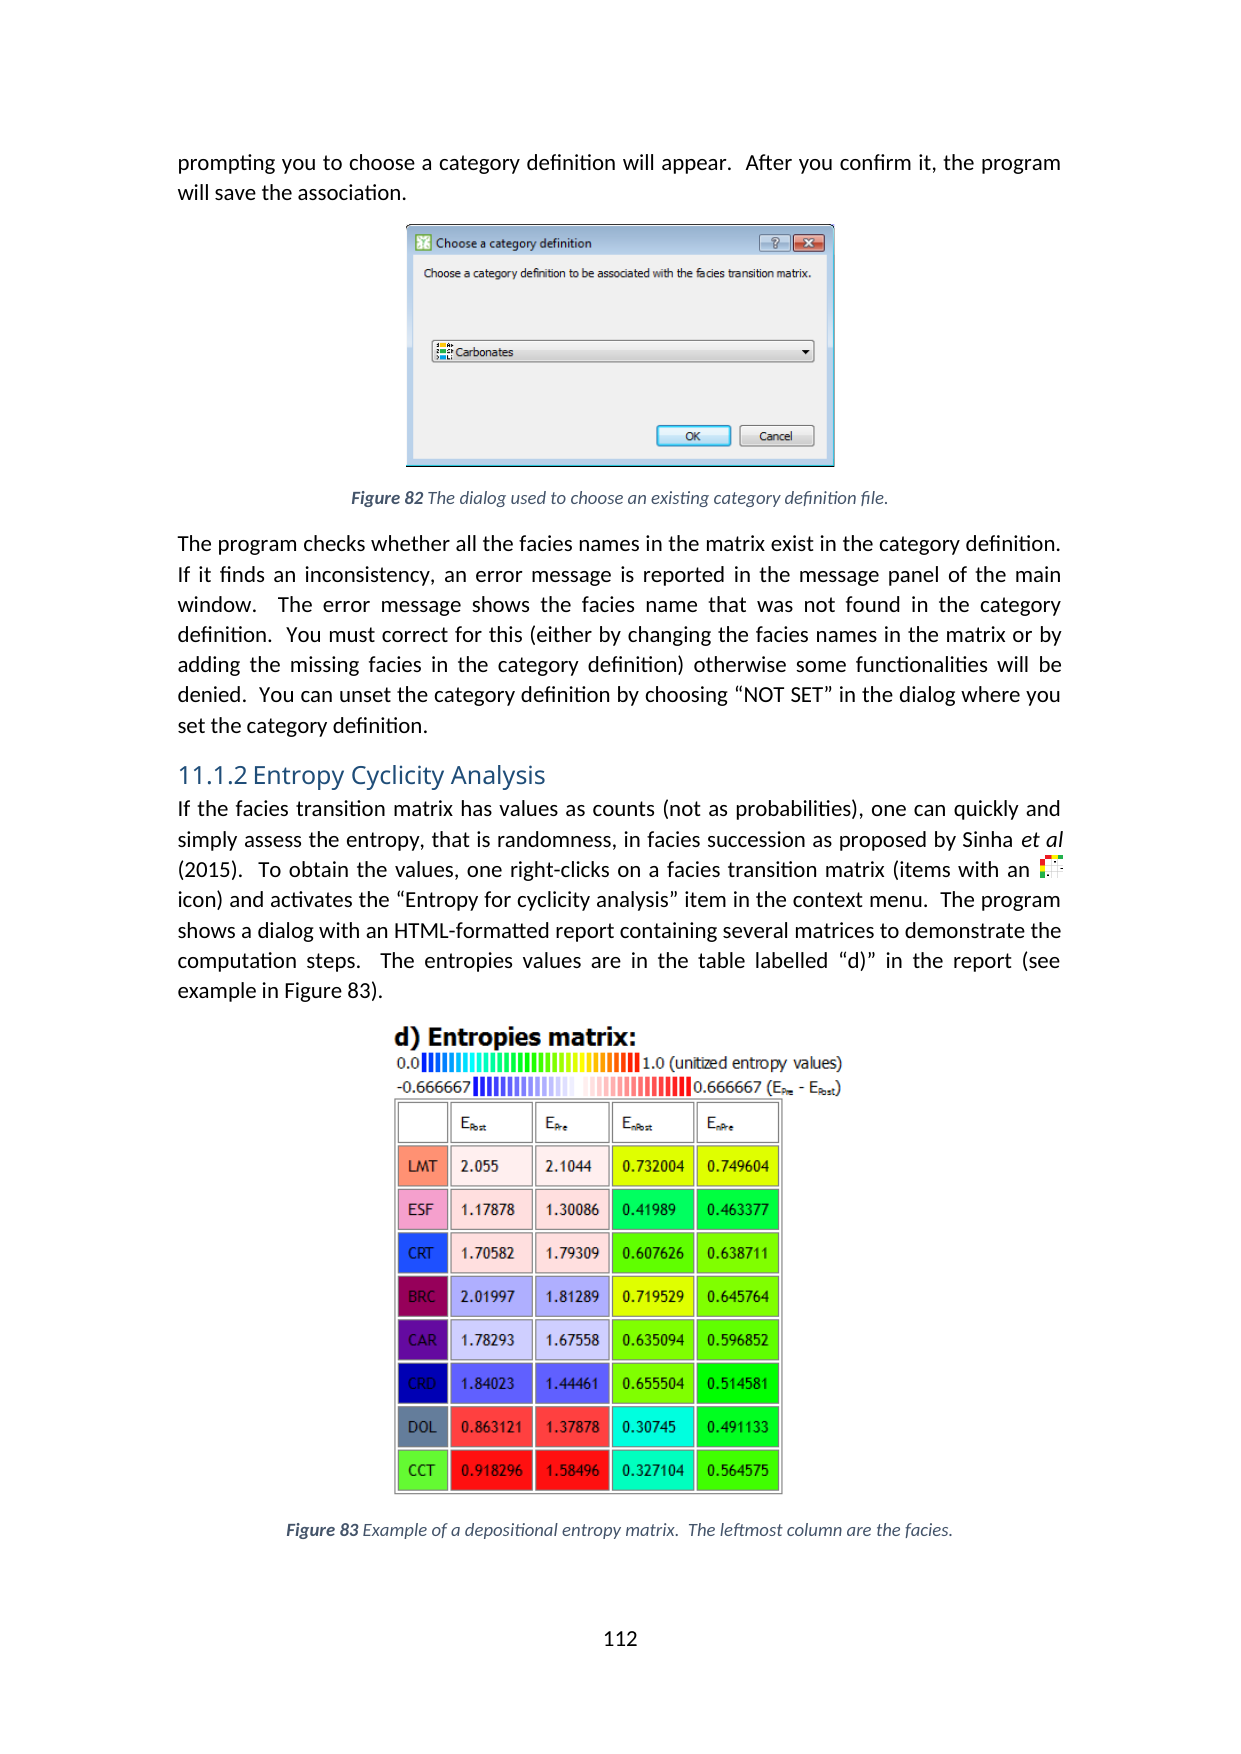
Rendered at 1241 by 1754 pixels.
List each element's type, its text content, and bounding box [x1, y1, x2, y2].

text If the facies transition matrix has values as counts (not as probabilities), one can quickly and simply assess the entropy, that is randomness, in facies succession as proposed by Sinha et al (2015). To obtain the values, one right-clicks on a facies transition matrix (items with an icon) and activates the “Entropy for cyclicity analysis” item in the context menu. The program shows a dialog with an HTML-formatted report containing several matrices to demonstrate the computation steps. The entropies values are in the table labelled “d)” in the report (see example in Figure 83). [177, 794, 1063, 1004]
picture [406, 224, 835, 467]
picture [391, 1023, 849, 1500]
subtitle Entropy Cyclicity Analysis [177, 758, 1063, 792]
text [177, 148, 1063, 206]
text Figure 82 The dialog used to choose an existing category definition file. [177, 486, 1063, 509]
text The program checks whether all the facies names in the matrix exist in the category definition. If it finds an inconsistency, an error message is reported in the message panel of the main window. The error message shows the facies name that was not found in the category definition. You must correct for this (either by changing the facies names in the matrix or by adding the missing facies in the category definition) otherwise some functionalities will be denied. You can unset the category definition by choosing “NOT SET” in the dialog where you set the category definition. [177, 529, 1063, 739]
text Figure 83 Example of a depositional entropy matrix. The leftmost column are the facies. [177, 1518, 1063, 1541]
picture [1040, 855, 1063, 878]
